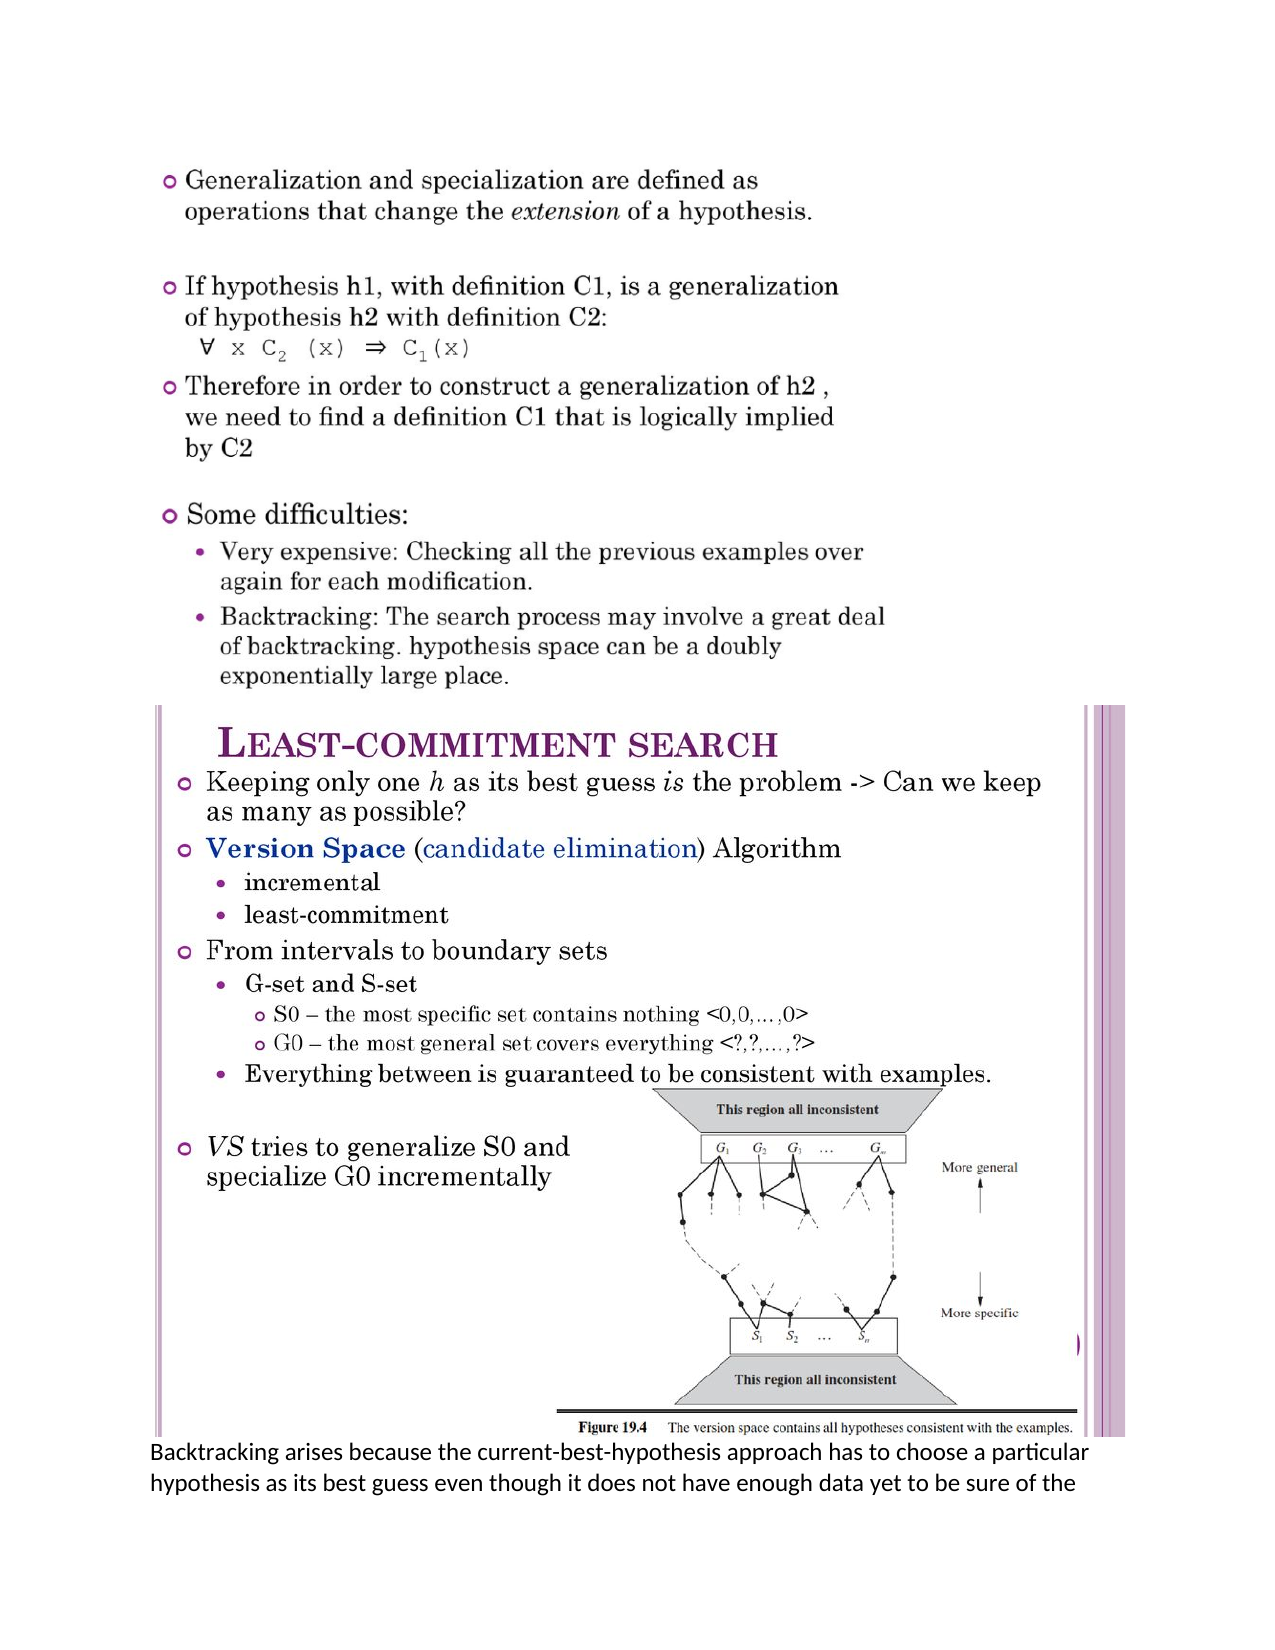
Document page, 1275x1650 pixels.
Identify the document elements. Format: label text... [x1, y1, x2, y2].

text hypothesis as its best guess even though it does not have enough data yet to be sure of the [150, 1467, 1125, 1497]
text Backtracking arises because the current-best-hypothesis approach has to choose a particular [150, 1437, 1125, 1467]
picture [150, 150, 1125, 1437]
